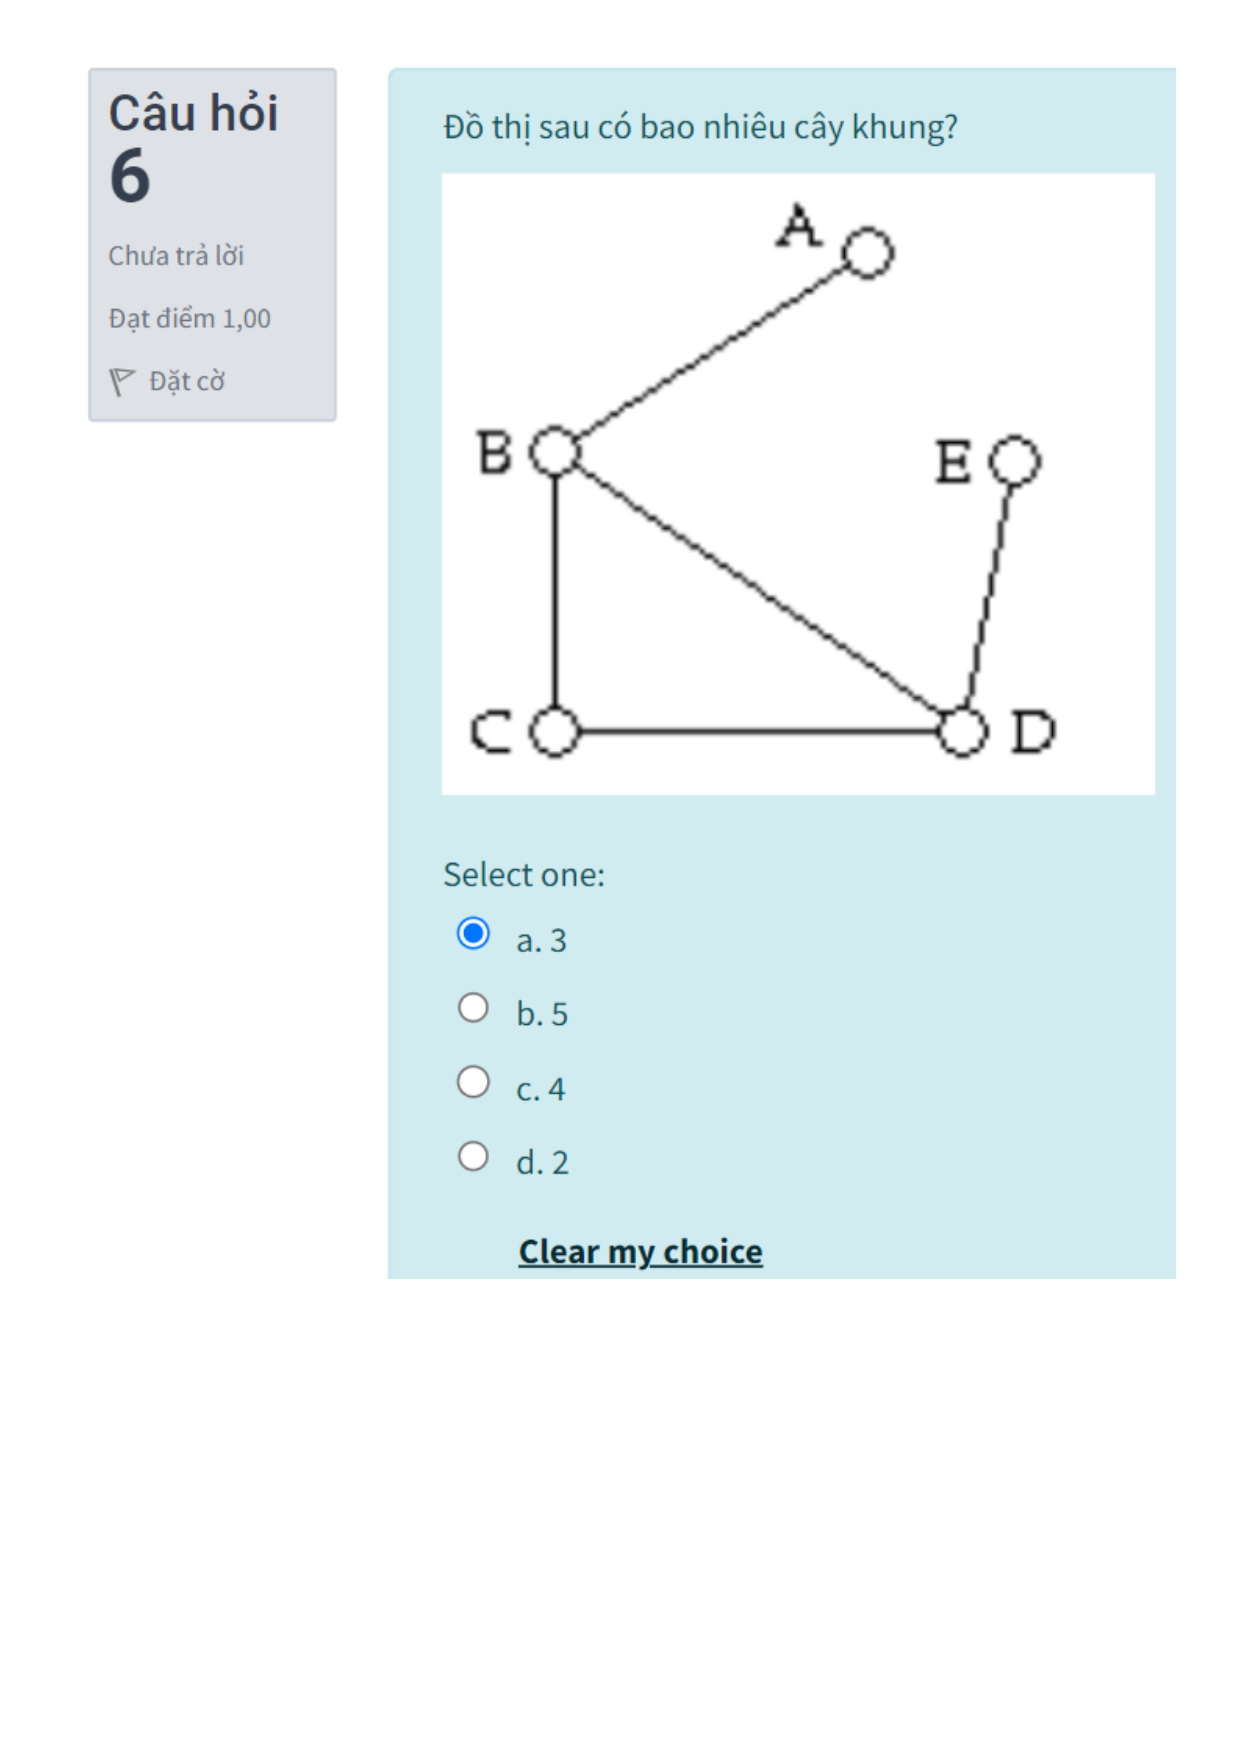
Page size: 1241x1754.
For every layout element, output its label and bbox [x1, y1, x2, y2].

picture [59, 29, 1177, 1279]
